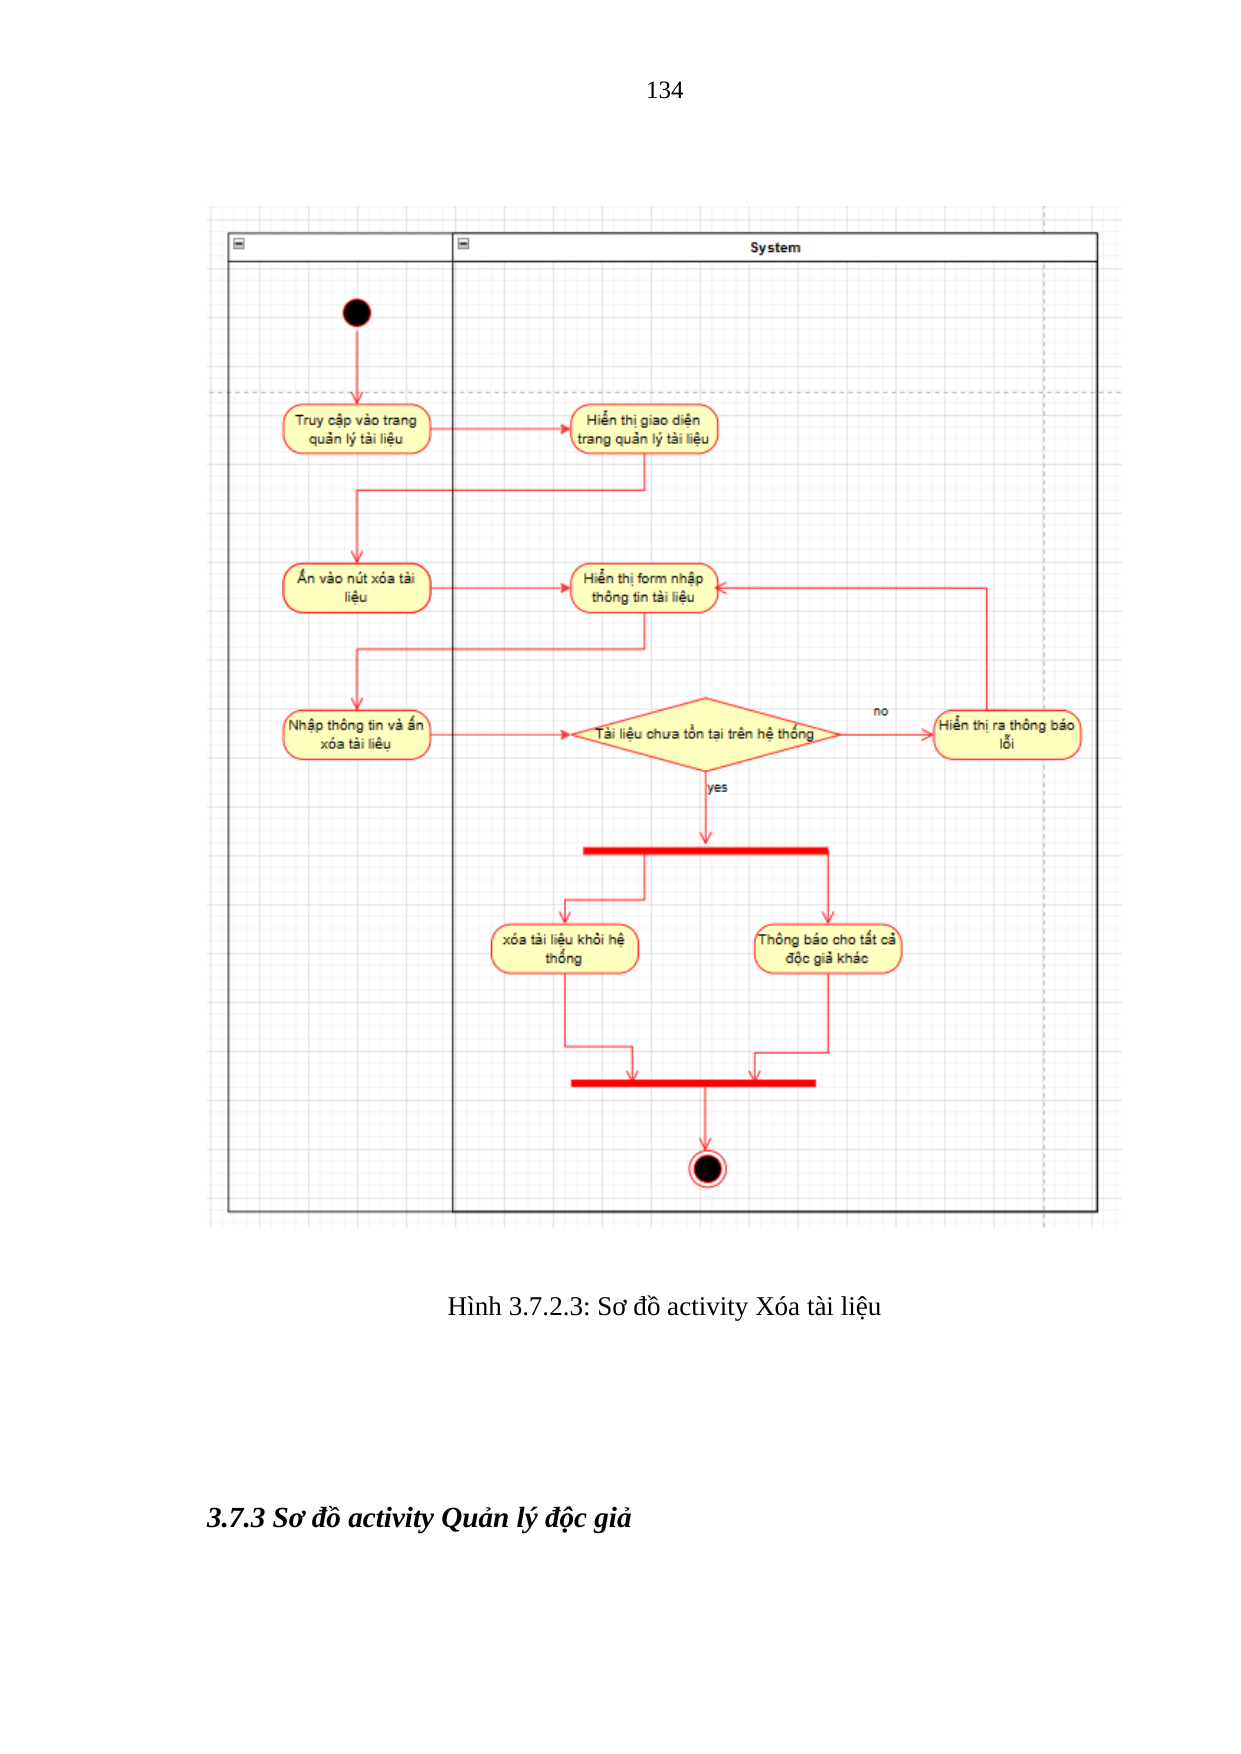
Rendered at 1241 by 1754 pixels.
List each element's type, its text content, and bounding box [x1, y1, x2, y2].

text Hình 3.7.2.3: Sơ đồ activity Xóa tài liệu [207, 1289, 1122, 1321]
text 3.7.3 Sơ đồ activity Quản lý độc giả [207, 1500, 1122, 1533]
picture [206, 206, 1123, 1228]
